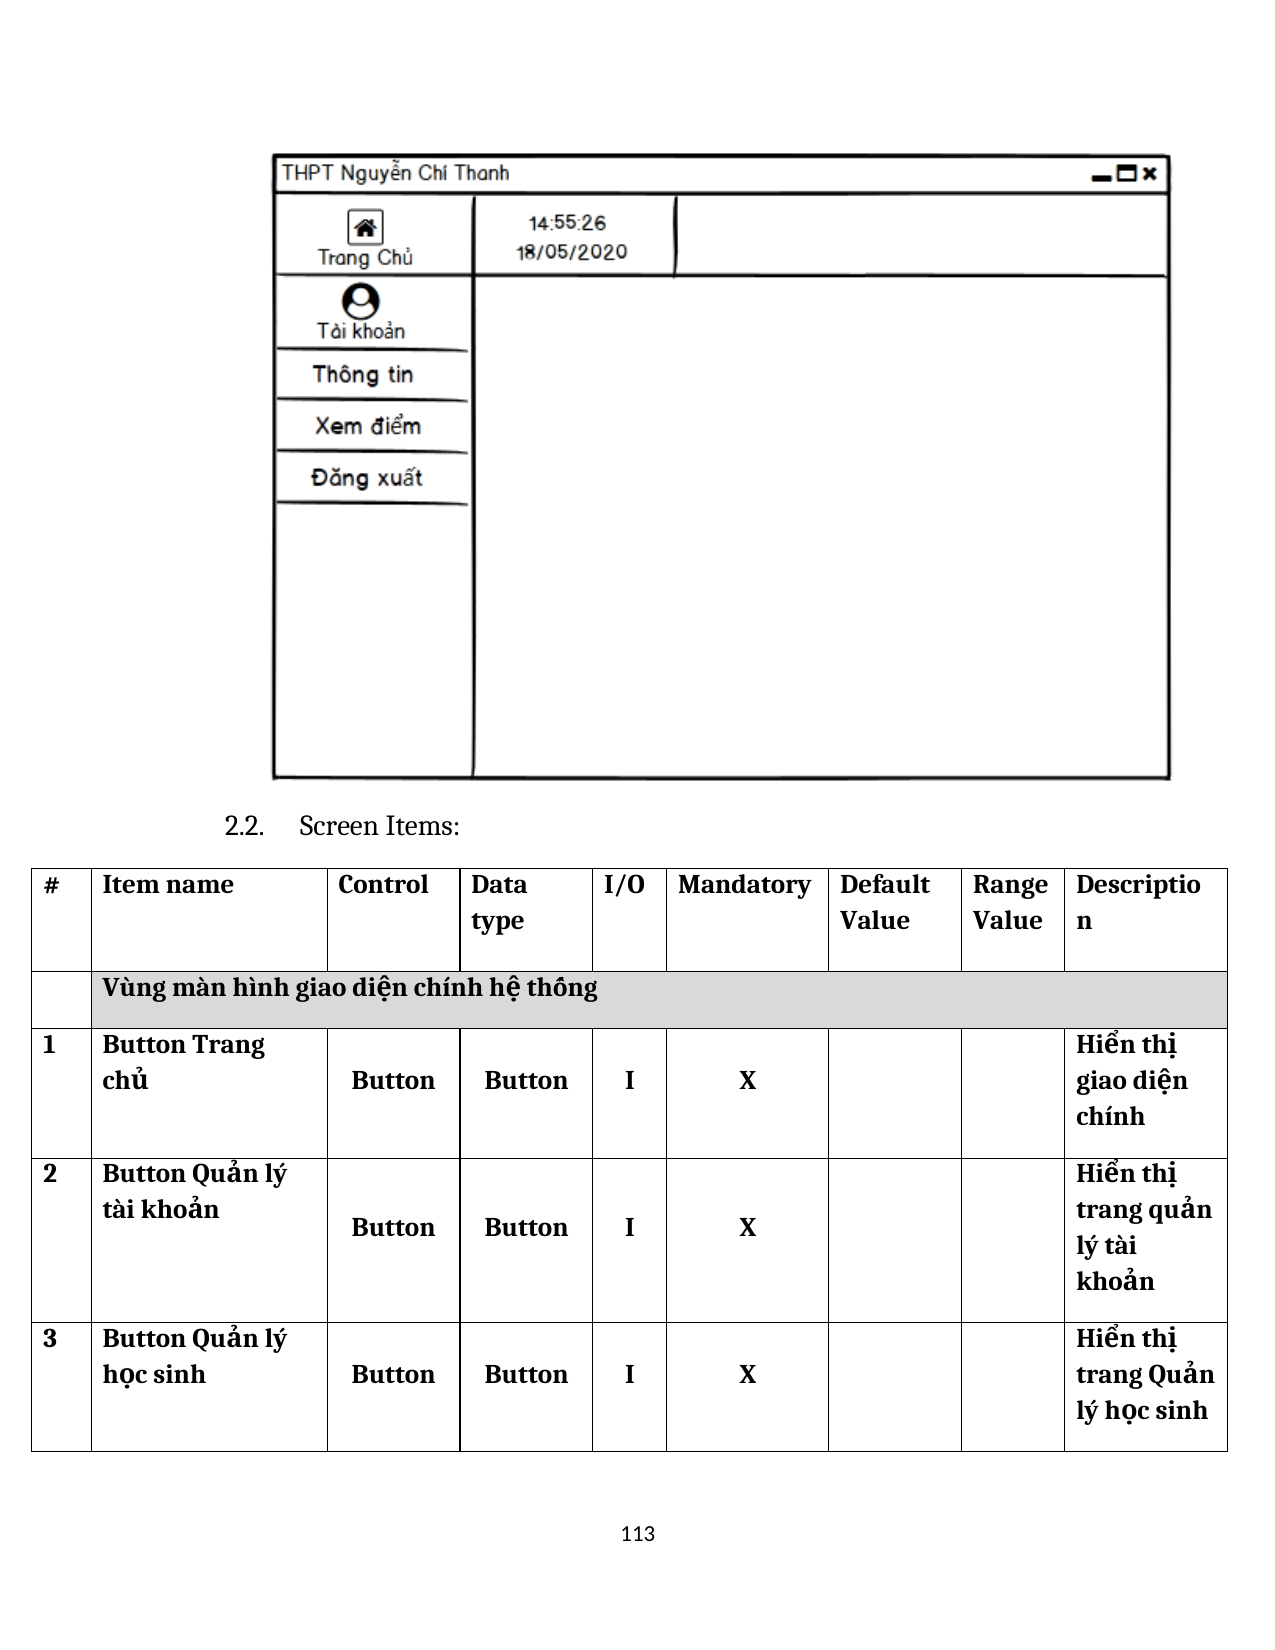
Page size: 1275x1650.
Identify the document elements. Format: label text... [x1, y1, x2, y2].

table_cell Hiển thị trang Quản lý học sinh [1065, 1323, 1227, 1451]
table_cell Button Quản lý tài khoản [92, 1159, 327, 1322]
table_cell [962, 1323, 1064, 1451]
table_cell Button [328, 1159, 459, 1322]
table_cell Hiển thị giao diện chính [1065, 1029, 1227, 1157]
table_cell Button [328, 1029, 459, 1157]
table_cell 2 [32, 1159, 91, 1322]
table_cell I [593, 1159, 666, 1322]
table_cell [829, 1159, 961, 1322]
table_cell [829, 1323, 961, 1451]
table_header Default Value [829, 869, 961, 971]
table_cell Button Quản lý học sinh [92, 1323, 327, 1451]
table_cell Button [461, 1029, 592, 1157]
table_header I/O [593, 869, 666, 971]
table_cell [962, 1029, 1064, 1157]
table_header # [32, 869, 91, 971]
table_header Item name [92, 869, 327, 971]
table_cell Vùng màn hình giao diện chính hệ thống [92, 972, 1227, 1028]
table_cell [962, 1159, 1064, 1322]
table_cell Hiển thị trang quản lý tài khoản [1065, 1159, 1227, 1322]
table_cell 3 [32, 1323, 91, 1451]
table_cell I [593, 1323, 666, 1451]
table_cell X [667, 1323, 828, 1451]
table_header Range Value [962, 869, 1064, 971]
table_cell Button [328, 1323, 459, 1451]
table_cell Button [461, 1159, 592, 1322]
table_header Control [328, 869, 459, 971]
table_cell X [667, 1029, 828, 1157]
table_cell [829, 1029, 961, 1157]
table_cell 1 [32, 1029, 91, 1157]
table_cell Button [461, 1323, 592, 1451]
list Screen Items: [225, 809, 1125, 842]
table_cell Button Trang chủ [92, 1029, 327, 1157]
table_cell X [667, 1159, 828, 1322]
table_header Data type [461, 869, 592, 971]
picture [268, 150, 1174, 784]
table_cell I [593, 1029, 666, 1157]
table_header Mandatory [667, 869, 828, 971]
table_cell [32, 972, 91, 1028]
table_header Description [1065, 869, 1227, 971]
